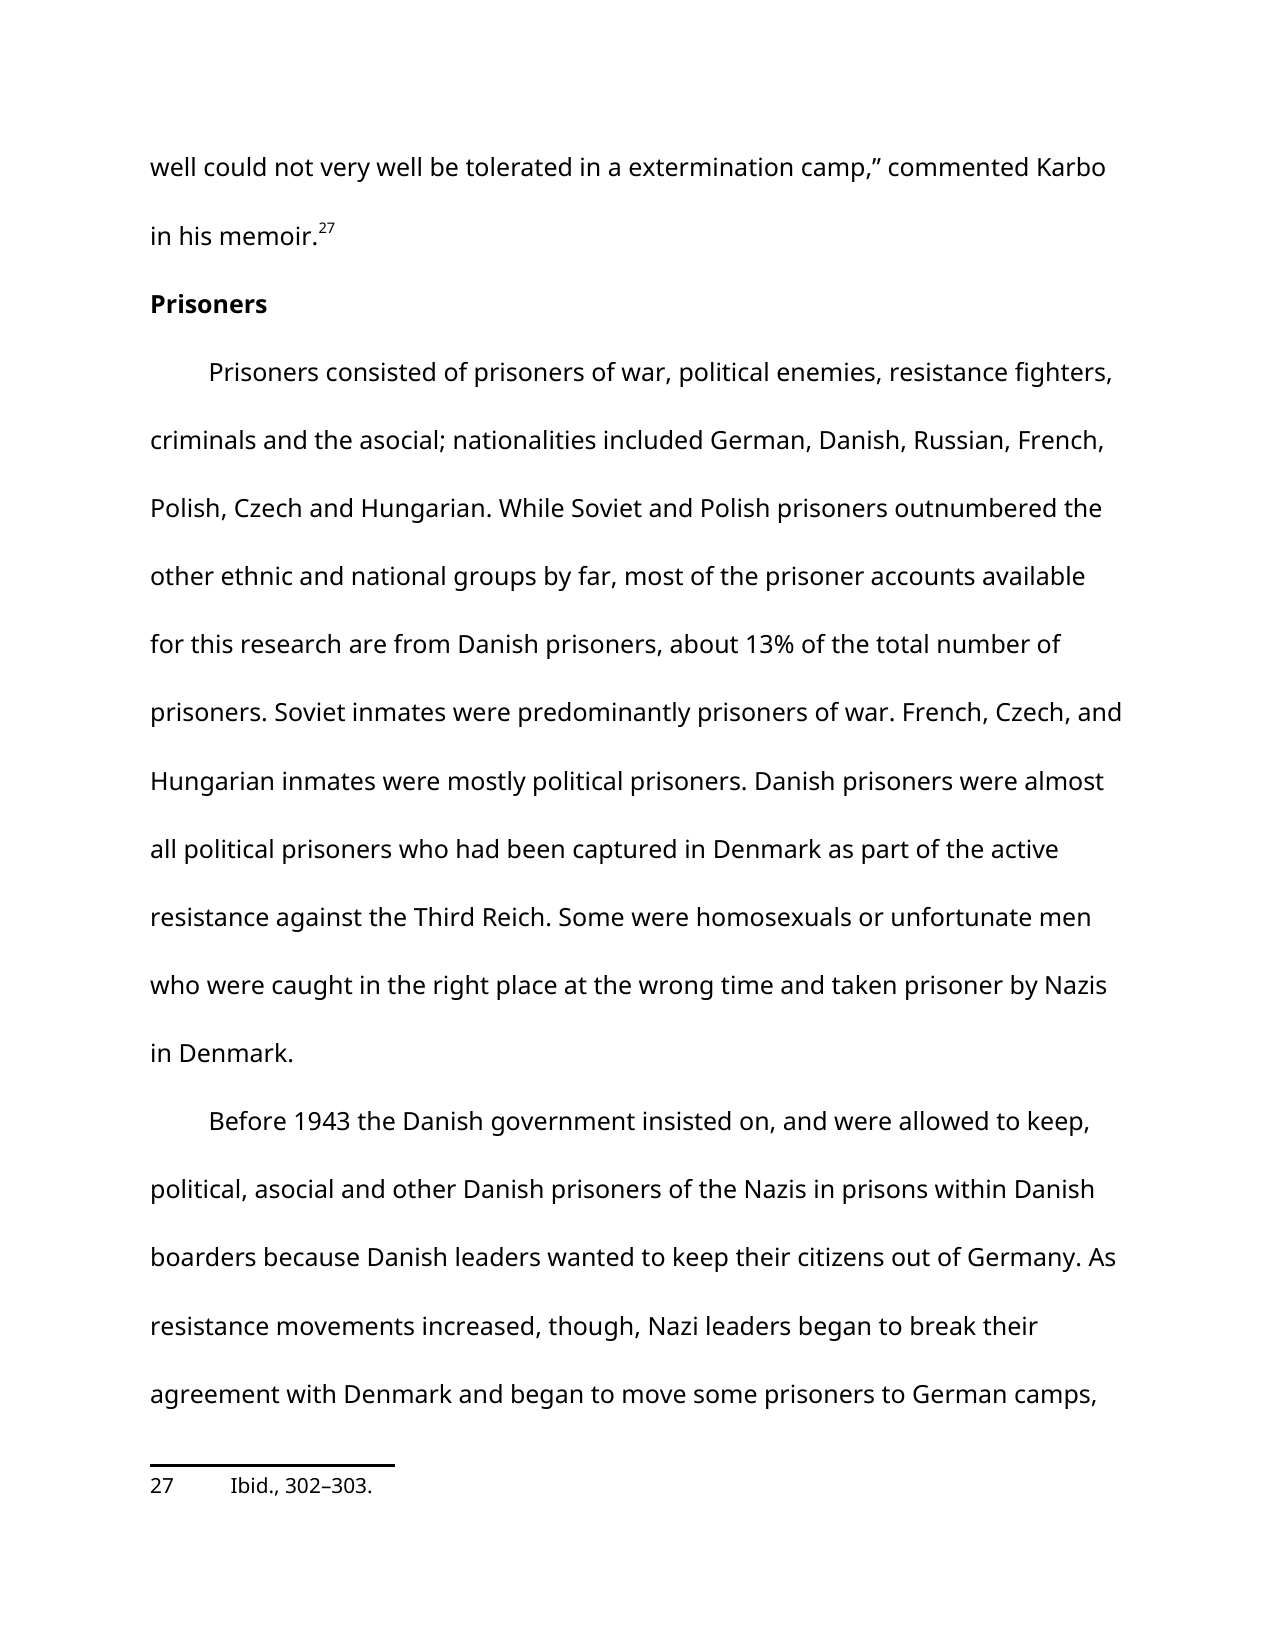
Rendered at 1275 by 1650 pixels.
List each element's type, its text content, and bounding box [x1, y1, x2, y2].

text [150, 150, 1125, 252]
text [150, 1104, 1125, 1410]
text Prisoners consisted of prisoners of war, political enemies, resistance fighters, criminals and the asocial; nationalities included German, Danish, Russian, French, Polish, Czech and Hungarian. While Soviet and Polish prisoners outnumbered the other ethnic and national groups by far, most of the prisoner accounts available for this research are from Danish prisoners, about 13% of the total number of prisoners. Soviet inmates were predominantly prisoners of war. French, Czech, and Hungarian inmates were mostly political prisoners. Danish prisoners were almost all political prisoners who had been captured in Denmark as part of the active resistance against the Third Reich. Some were homosexuals or unfortunate men who were caught in the right place at the wrong time and taken prisoner by Nazis in Denmark. [150, 354, 1125, 1070]
text Prisoners [150, 286, 1125, 320]
